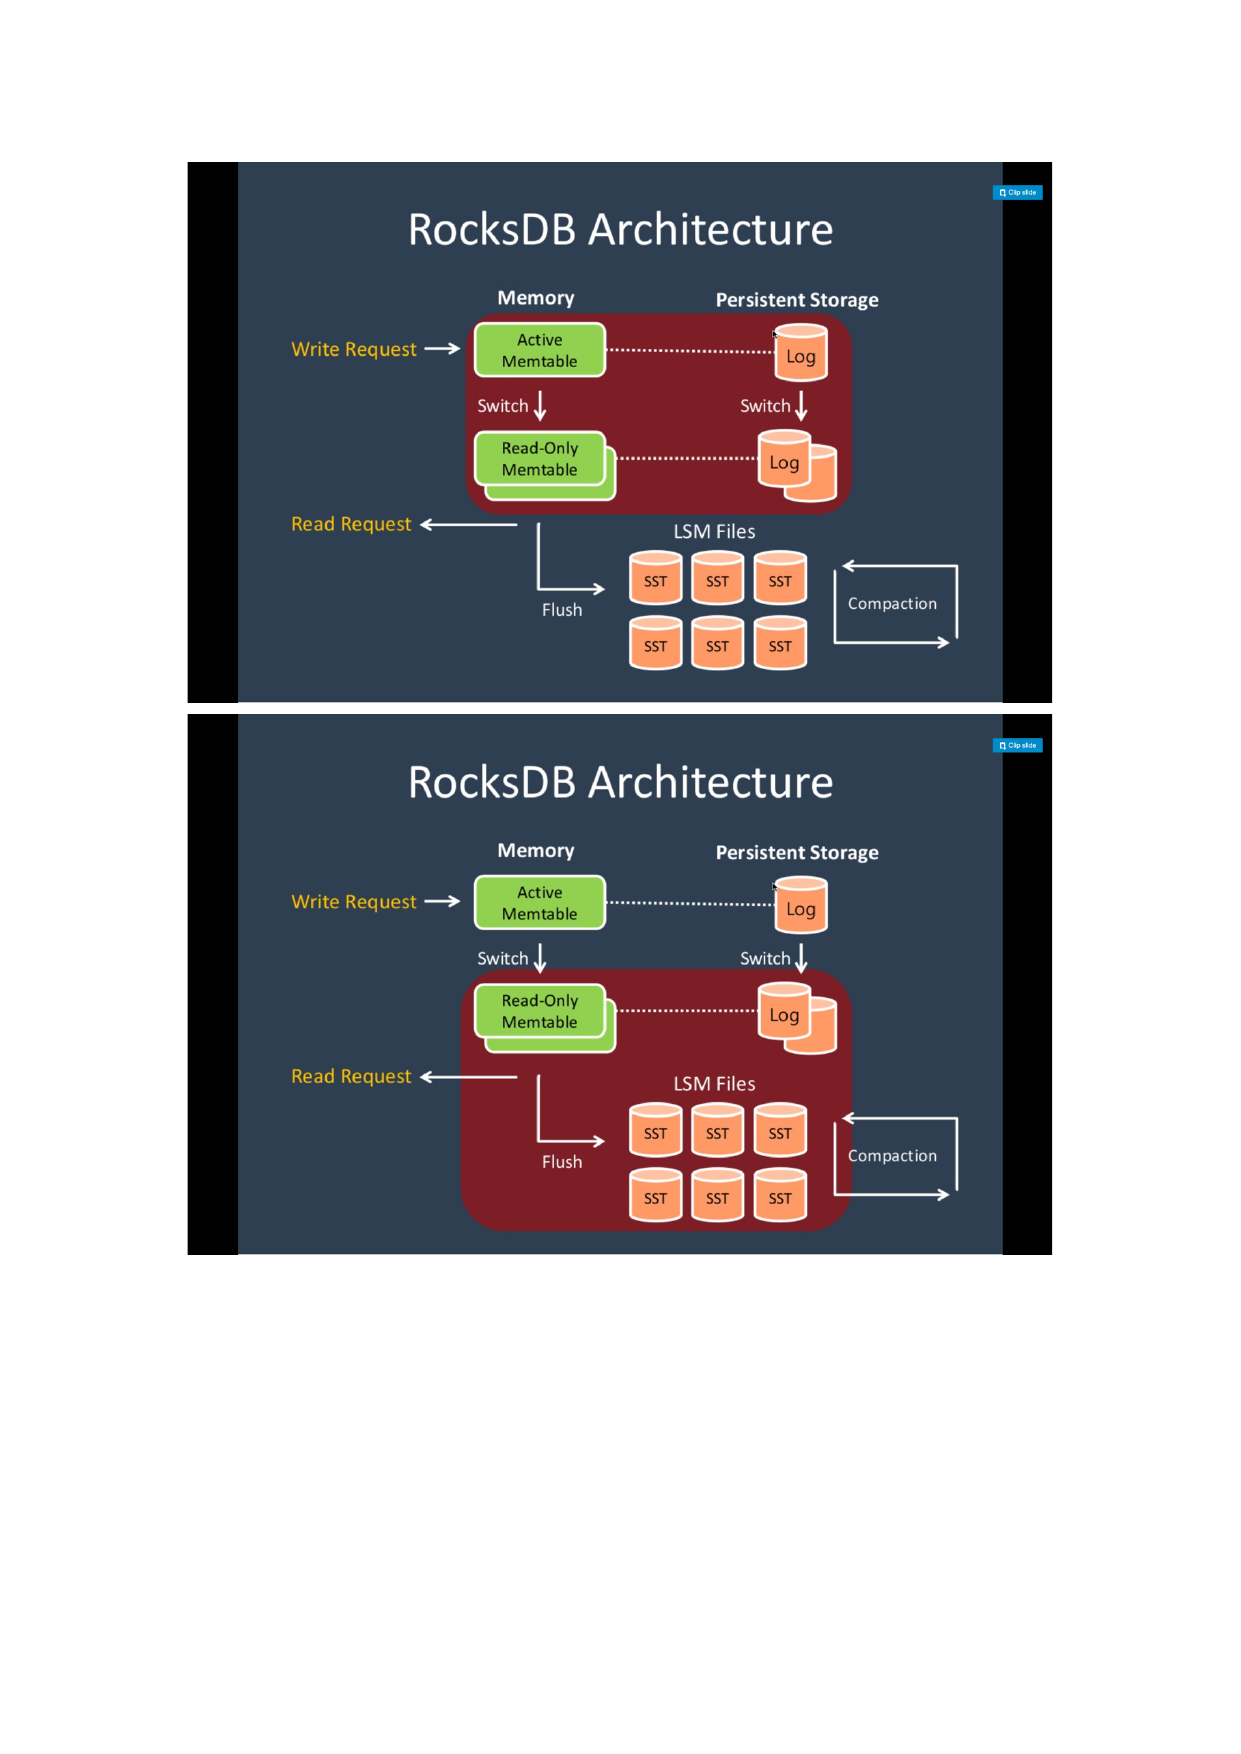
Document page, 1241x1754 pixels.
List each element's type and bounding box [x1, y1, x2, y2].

picture [187, 714, 1053, 1255]
picture [187, 162, 1053, 703]
